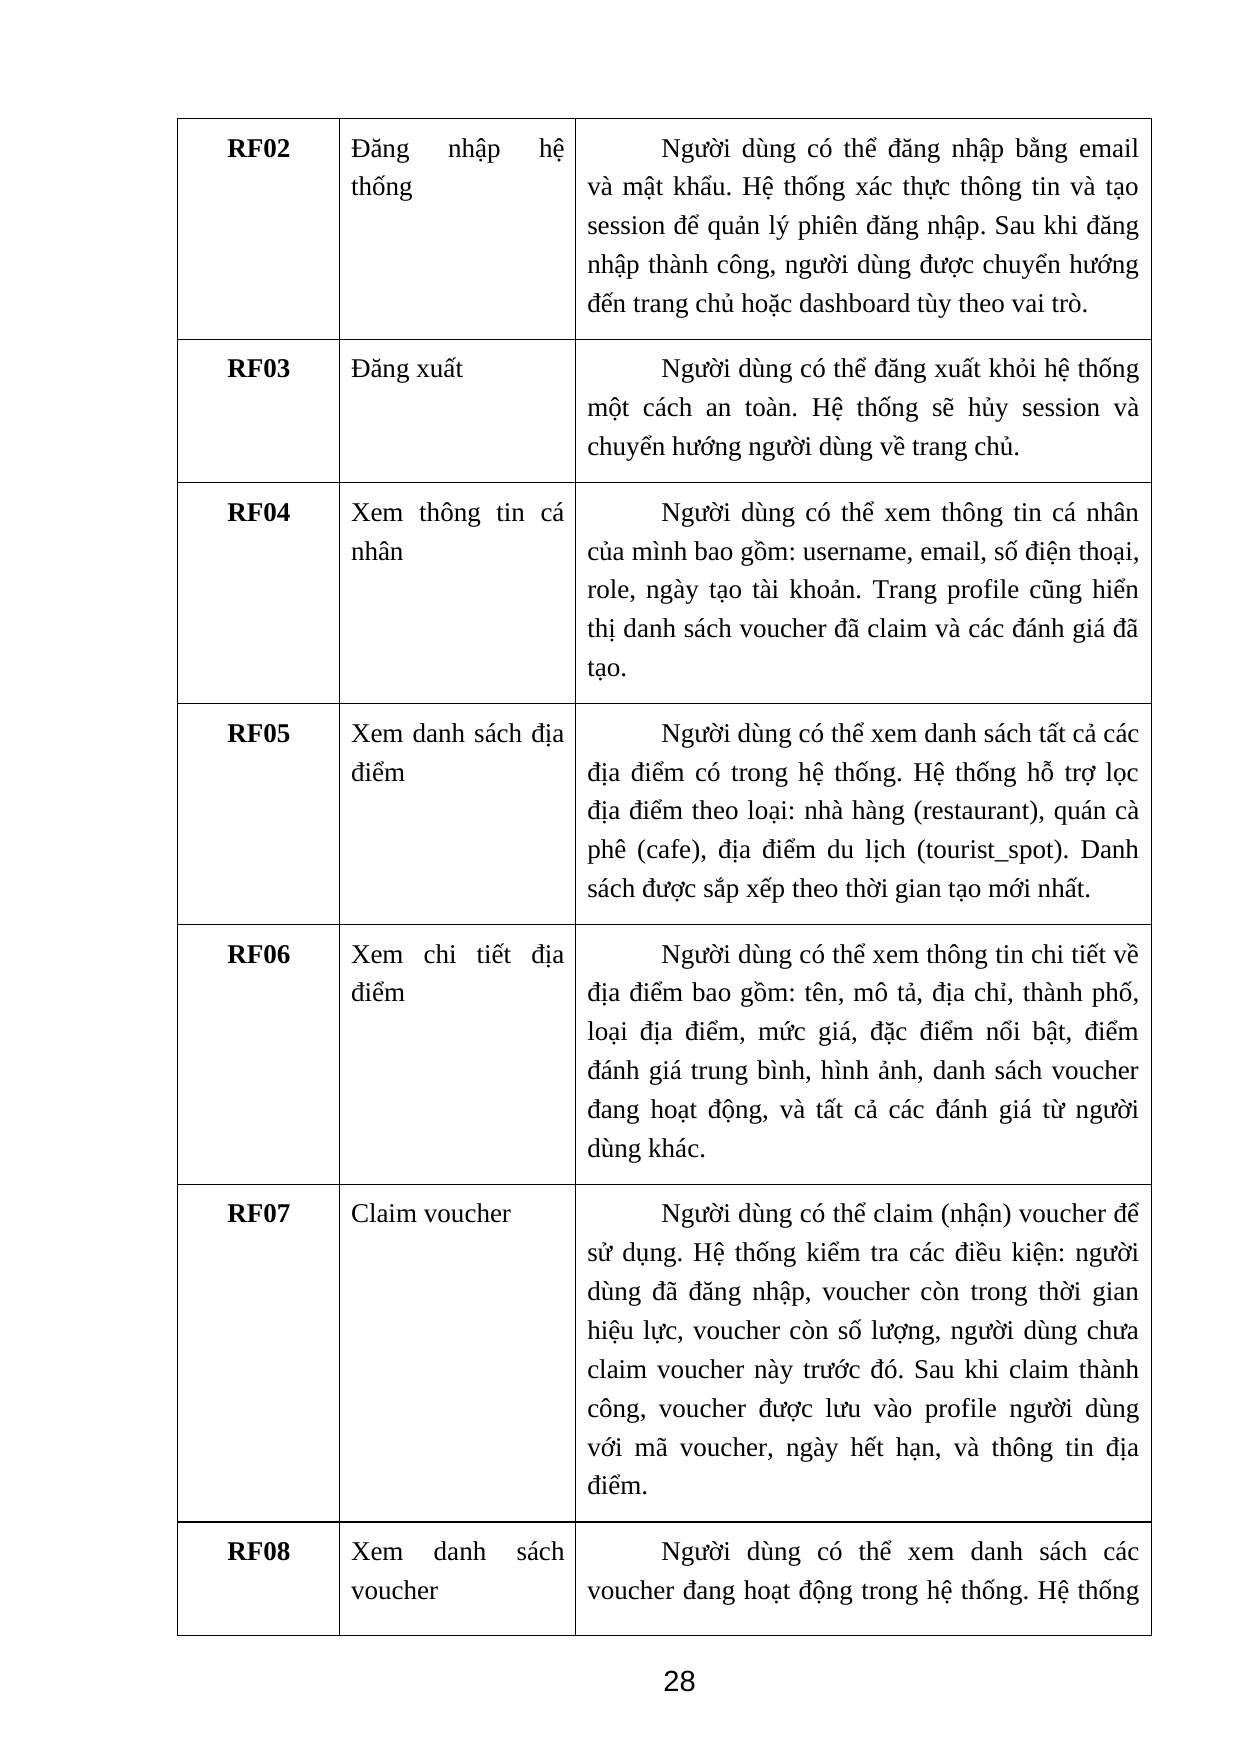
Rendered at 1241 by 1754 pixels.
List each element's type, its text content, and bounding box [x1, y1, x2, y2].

table_cell RF02 [178, 119, 339, 339]
table_cell Claim voucher [340, 1185, 575, 1521]
table_cell Xem chi tiết địa điểm [340, 925, 575, 1184]
table_cell RF06 [178, 925, 339, 1184]
table_cell Xem danh sách địa điểm [340, 704, 575, 924]
table_cell Người dùng có thể xem thông tin cá nhân của mình bao gồm: username, email, số điện thoại, role, ngày tạo tài khoản. Trang profile cũng hiển thị danh sách voucher đã claim và các đánh giá đã tạo. [576, 483, 1151, 703]
table_cell Đăng xuất [340, 340, 575, 482]
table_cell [340, 1523, 575, 1635]
table_cell RF07 [178, 1185, 339, 1521]
table_cell Đăng nhập hệ thống [340, 119, 575, 339]
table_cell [576, 1523, 1151, 1635]
table_cell Người dùng có thể xem danh sách tất cả các địa điểm có trong hệ thống. Hệ thống hỗ trợ lọc địa điểm theo loại: nhà hàng (restaurant), quán cà phê (cafe), địa điểm du lịch (tourist_spot). Danh sách được sắp xếp theo thời gian tạo mới nhất. [576, 704, 1151, 924]
table_cell Người dùng có thể claim (nhận) voucher để sử dụng. Hệ thống kiểm tra các điều kiện: người dùng đã đăng nhập, voucher còn trong thời gian hiệu lực, voucher còn số lượng, người dùng chưa claim voucher này trước đó. Sau khi claim thành công, voucher được lưu vào profile người dùng với mã voucher, ngày hết hạn, và thông tin địa điểm. [576, 1185, 1151, 1521]
table_cell Người dùng có thể đăng nhập bằng email và mật khẩu. Hệ thống xác thực thông tin và tạo session để quản lý phiên đăng nhập. Sau khi đăng nhập thành công, người dùng được chuyển hướng đến trang chủ hoặc dashboard tùy theo vai trò. [576, 119, 1151, 339]
table_cell RF03 [178, 340, 339, 482]
table_cell Người dùng có thể đăng xuất khỏi hệ thống một cách an toàn. Hệ thống sẽ hủy session và chuyển hướng người dùng về trang chủ. [576, 340, 1151, 482]
table_cell RF05 [178, 704, 339, 924]
table_cell Người dùng có thể xem thông tin chi tiết về địa điểm bao gồm: tên, mô tả, địa chỉ, thành phố, loại địa điểm, mức giá, đặc điểm nổi bật, điểm đánh giá trung bình, hình ảnh, danh sách voucher đang hoạt động, và tất cả các đánh giá từ người dùng khác. [576, 925, 1151, 1184]
table_cell RF08 [178, 1523, 339, 1635]
table_cell RF04 [178, 483, 339, 703]
table_cell Xem thông tin cá nhân [340, 483, 575, 703]
